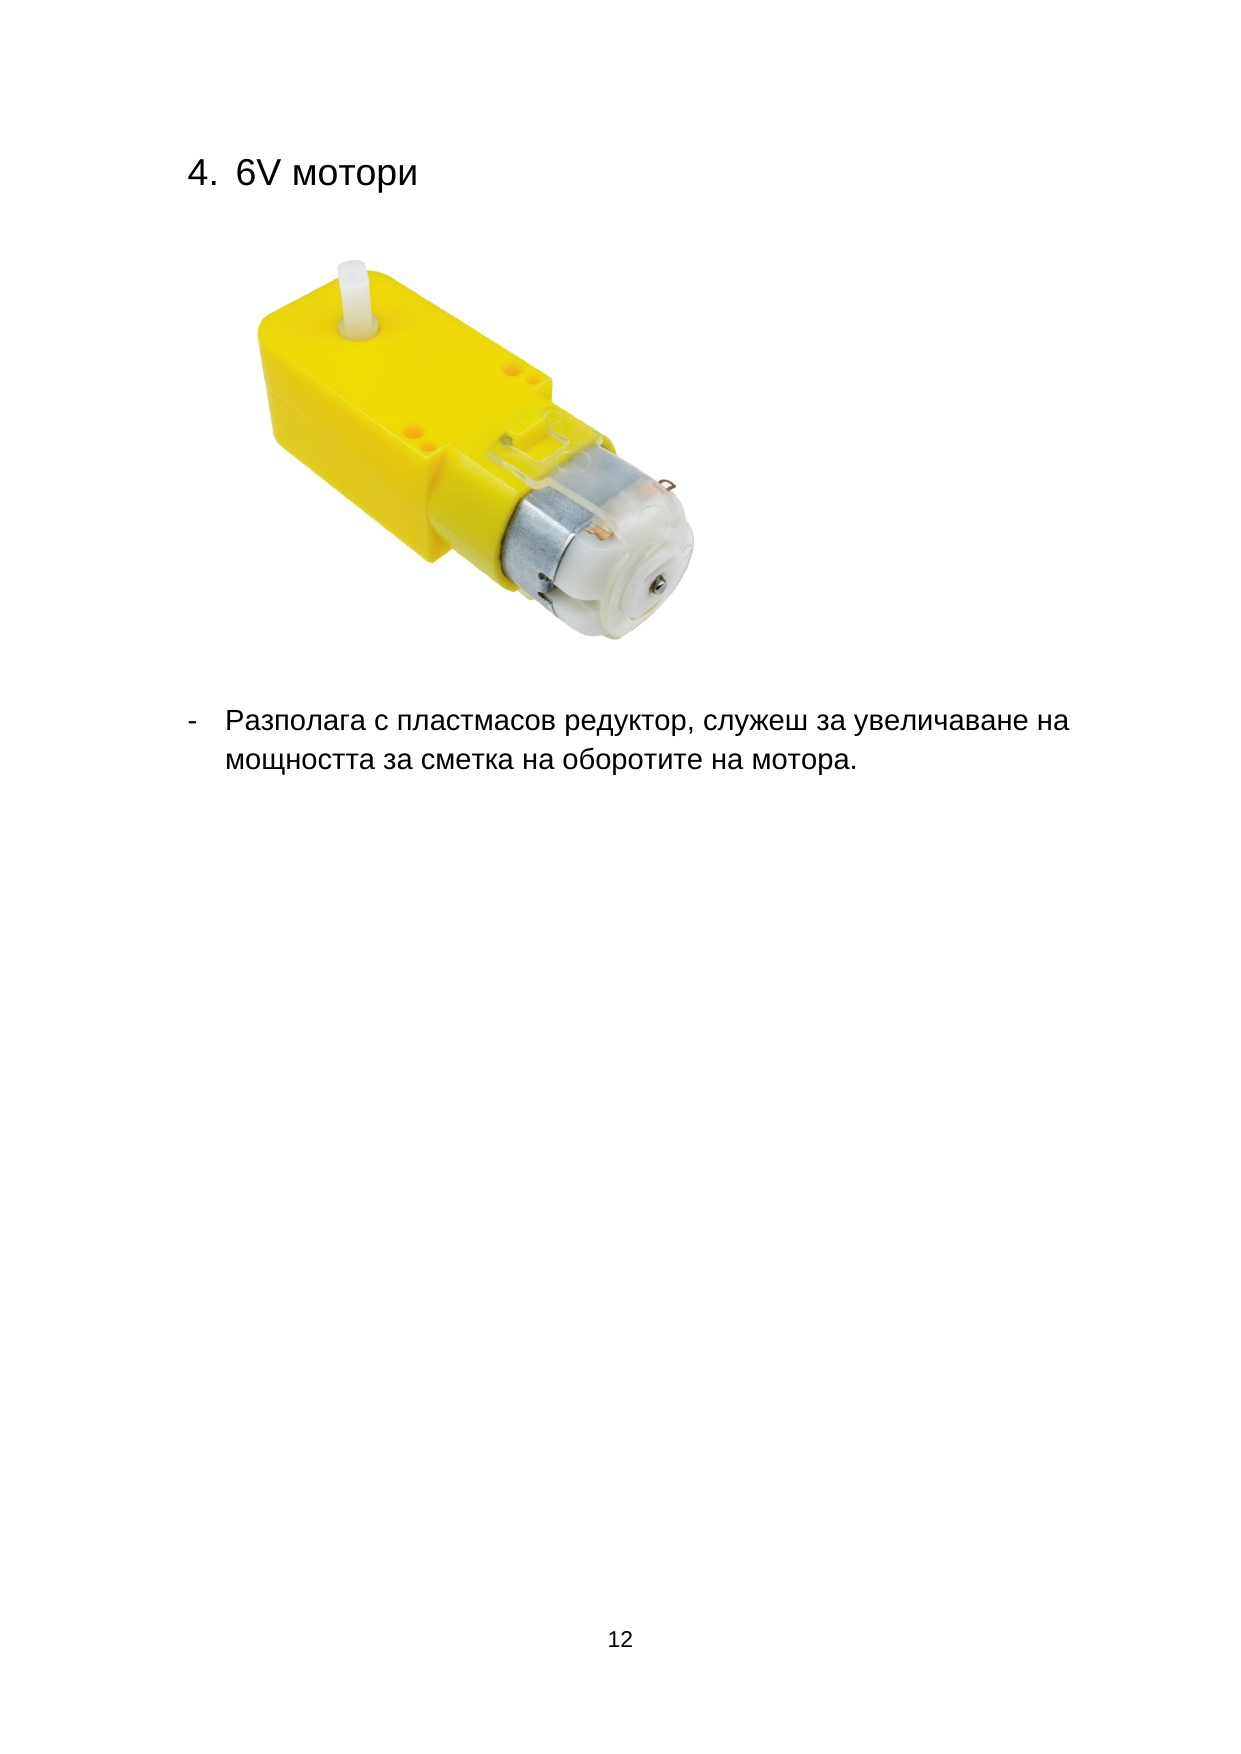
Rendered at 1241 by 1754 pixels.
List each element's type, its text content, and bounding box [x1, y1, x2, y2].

list Разполага с пластмасов редуктор, служеш за увеличаване на мощността за сметка на оборотите на мотора. [187, 703, 1090, 776]
picture [225, 199, 725, 700]
list 6V мотори [187, 150, 1090, 193]
